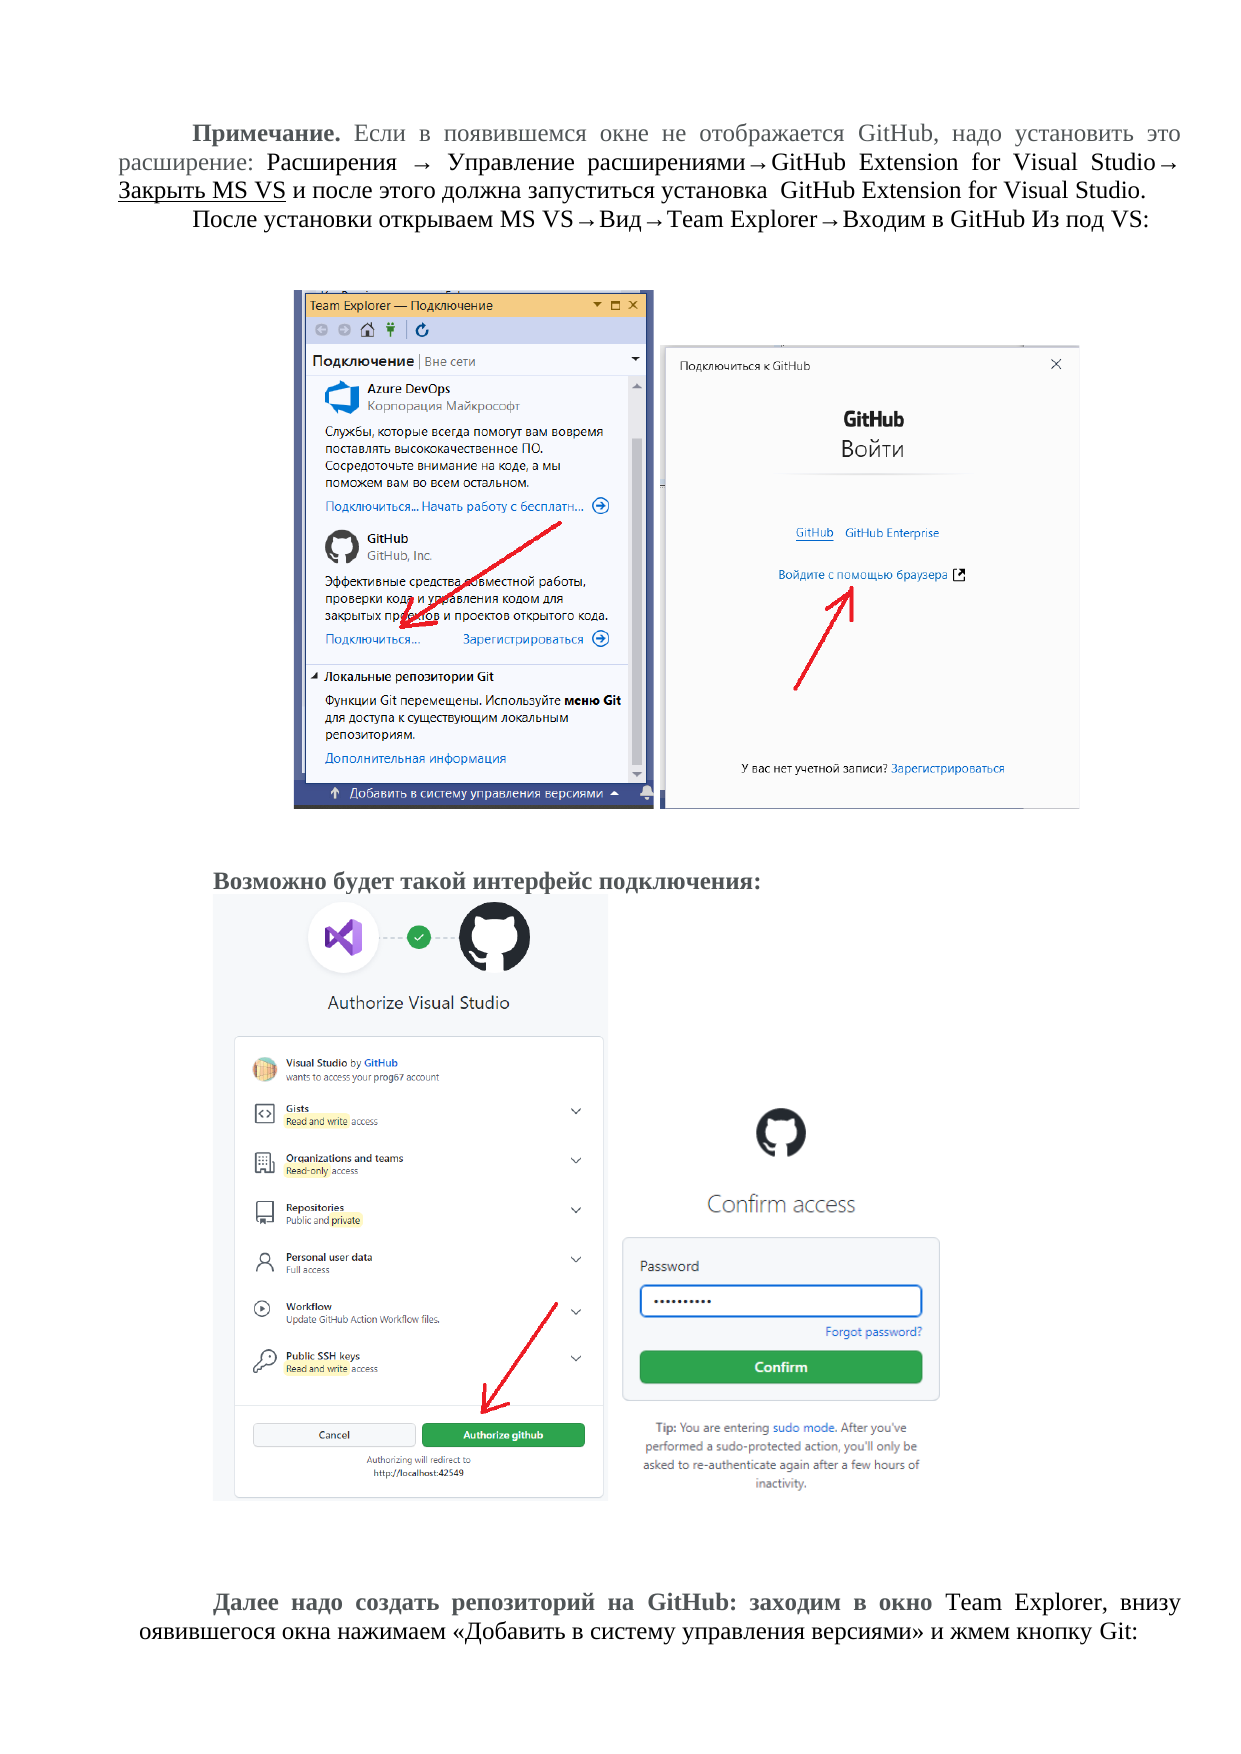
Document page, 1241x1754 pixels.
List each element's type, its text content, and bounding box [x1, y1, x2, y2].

picture [660, 345, 1080, 809]
text Далее надо создать репозиторий на GitHub: заходим в окно Team Explorer, внизу оявившегося окна нажимаем «Добавить в систему управления версиями» и жмем кнопку Git: [139, 1587, 1181, 1645]
picture [212, 894, 609, 1501]
text Примечание. Если в появившемся окне не отображается GitHub, надо установить это расширение: Расширения → Управление расширениями→GitHub Extension for Visual Studio→ Закрыть MS VS и после этого должна запуститься установка GitHub Extension for Visual Studio. [118, 118, 1181, 204]
text После установки открываем MS VS→Вид→Team Explorer→Входим в GitHub Из под VS: [118, 204, 1181, 233]
picture [614, 1101, 941, 1501]
picture [293, 290, 654, 809]
text Возможно будет такой интерфейс подключения: [139, 866, 1181, 895]
